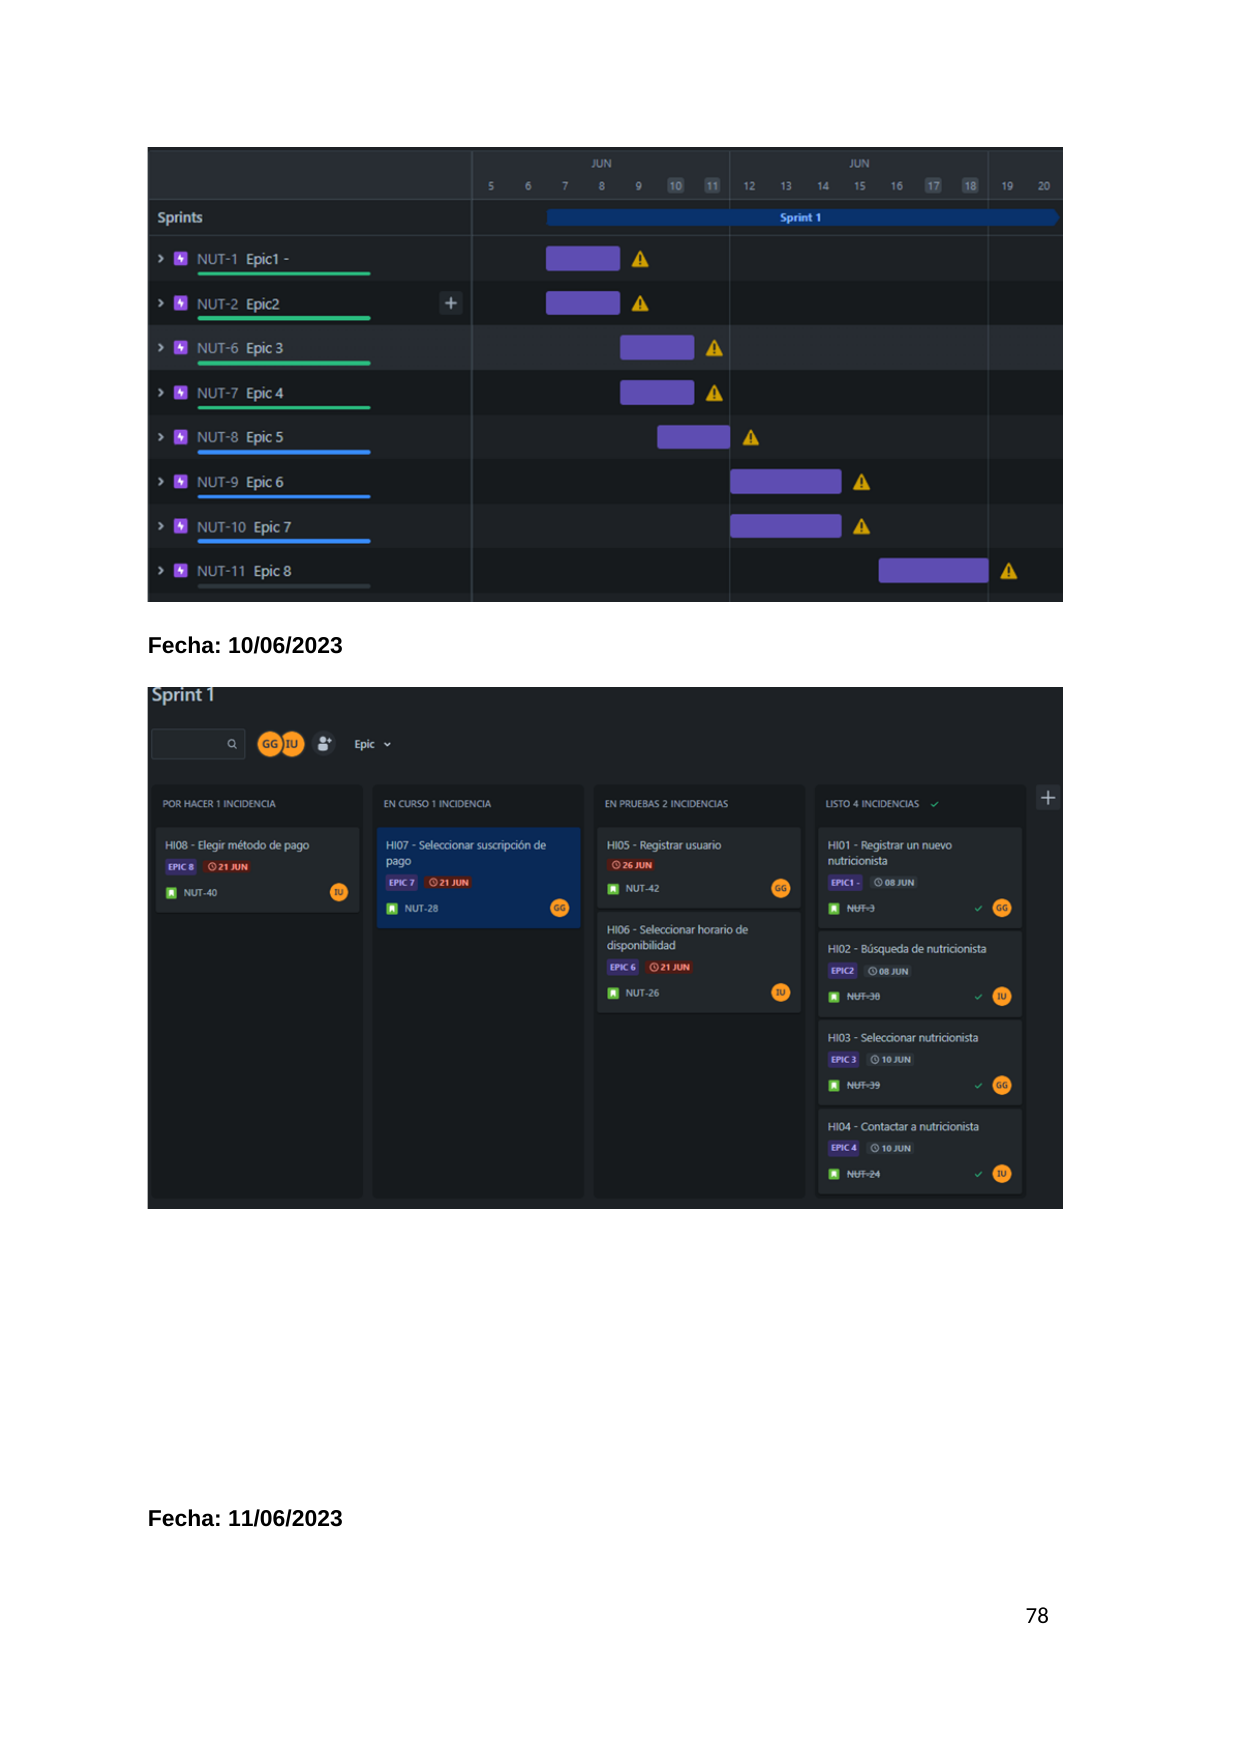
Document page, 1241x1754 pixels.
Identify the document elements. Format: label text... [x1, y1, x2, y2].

text Fecha: 11/06/2023 [148, 1505, 1048, 1532]
picture [147, 147, 1063, 602]
picture [147, 687, 1063, 1209]
text Fecha: 10/06/2023 [148, 632, 1048, 658]
